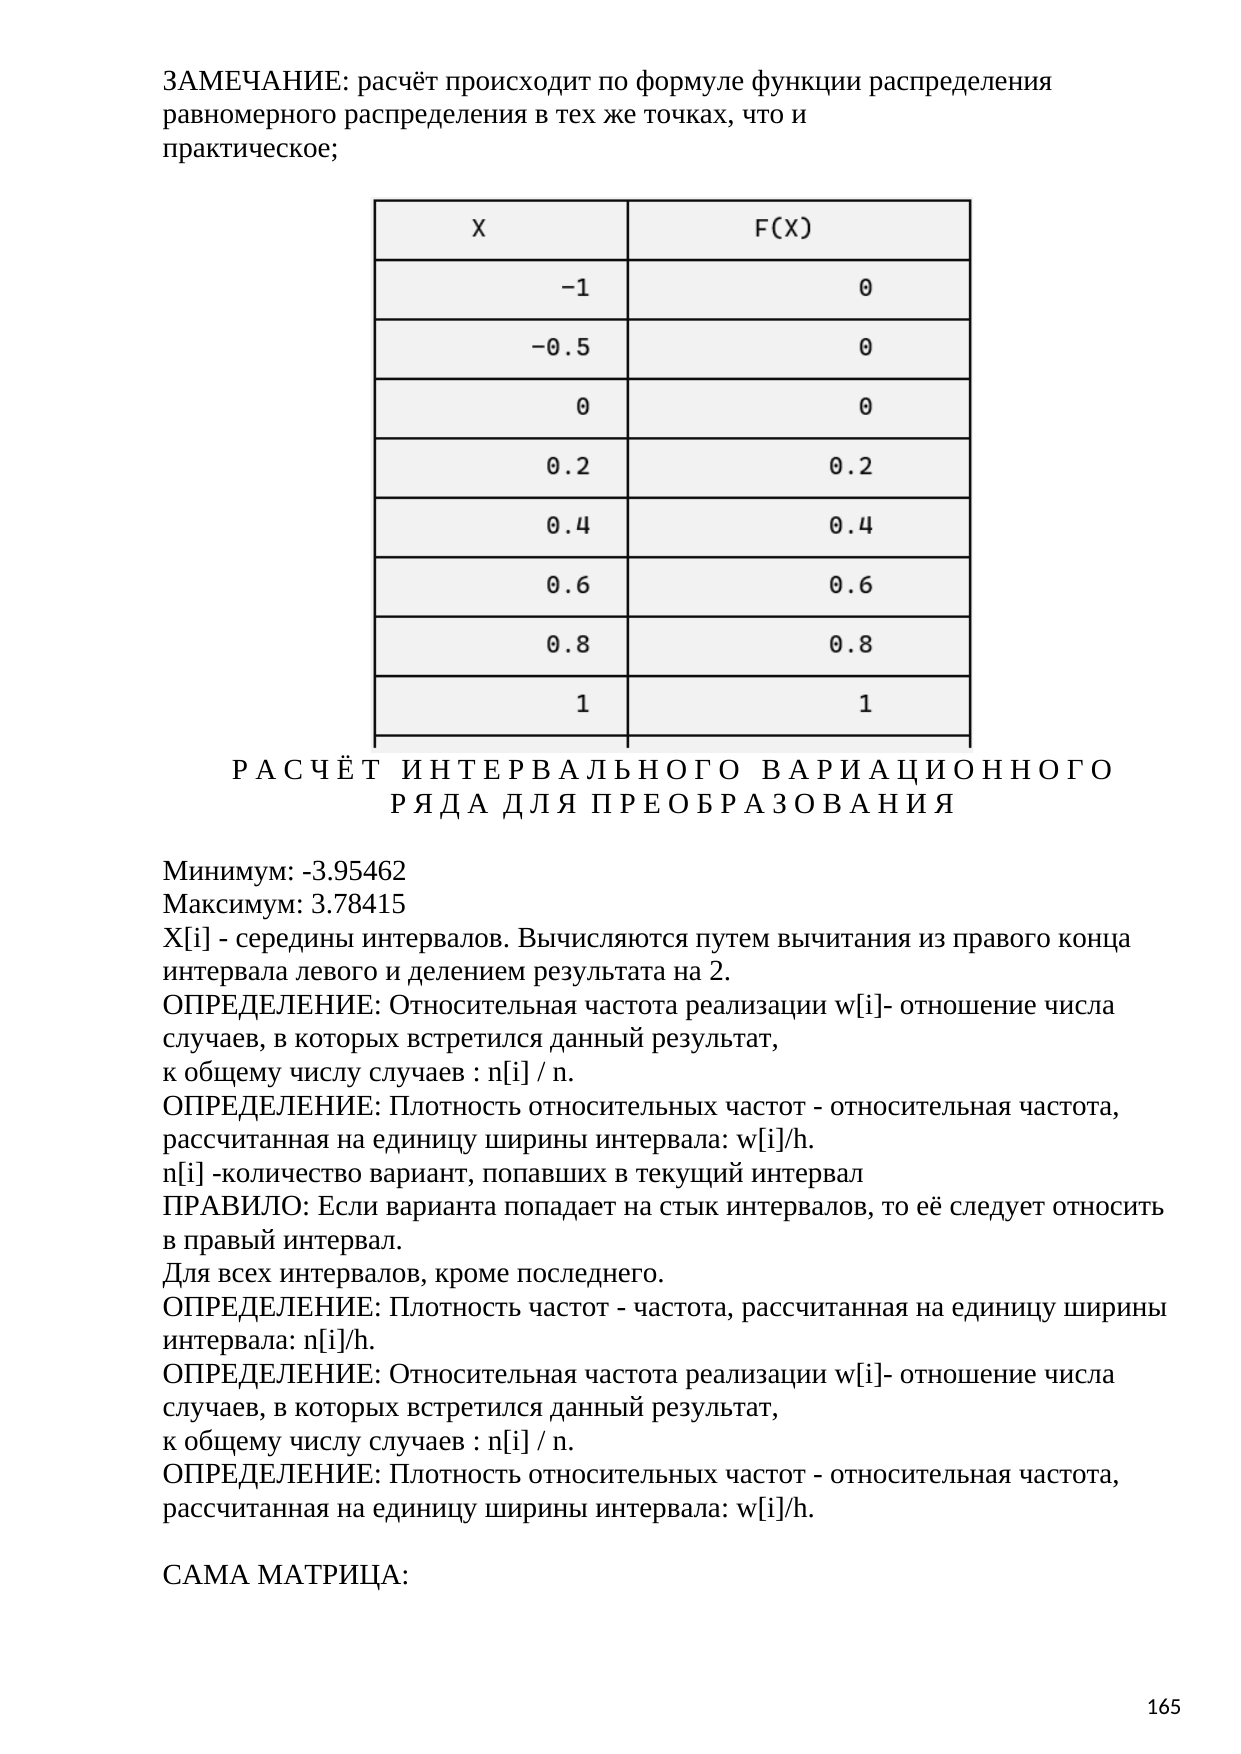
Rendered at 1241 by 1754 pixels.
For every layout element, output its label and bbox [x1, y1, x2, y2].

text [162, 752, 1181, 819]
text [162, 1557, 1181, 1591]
picture [370, 197, 974, 753]
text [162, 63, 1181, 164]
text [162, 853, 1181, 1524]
